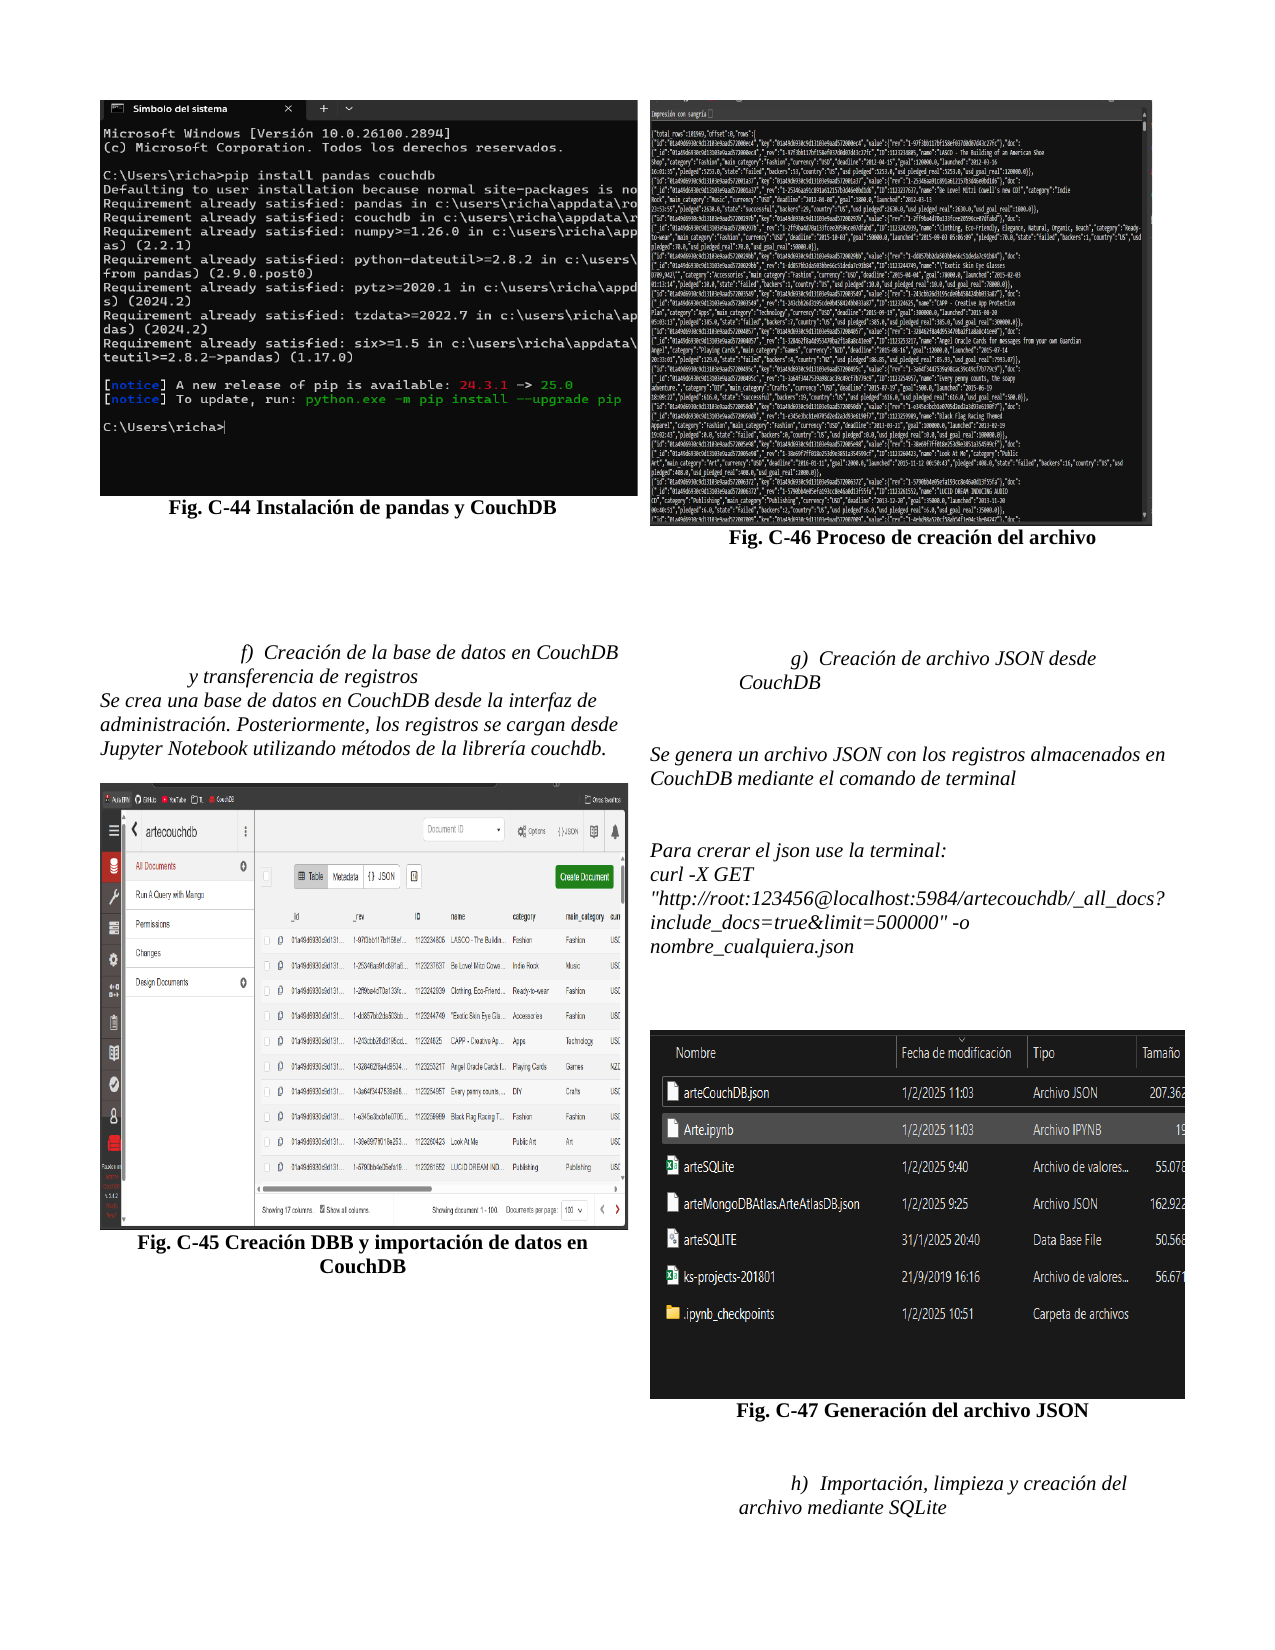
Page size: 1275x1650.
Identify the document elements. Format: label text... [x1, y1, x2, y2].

text Para crerar el json use la terminal: [650, 838, 1175, 862]
text Se crea una base de datos en CouchDB desde la interfaz de administración. Posteriormente, los registros se cargan desde Jupyter Notebook utilizando métodos de la librería couchdb. [100, 688, 625, 760]
text curl -X GET "http://root:123456@localhost:5984/artecouchdb/_all_docs?include_docs=true&limit=500000" -o nombre_cualquiera.json [650, 862, 1175, 958]
text Se genera un archivo JSON con los registros almacenados en CouchDB mediante el comando de terminal [650, 742, 1175, 790]
subtitle Creación de la base de datos en CouchDB y transferencia de registros [188, 639, 625, 688]
picture [650, 1030, 1185, 1399]
subtitle Importación, limpieza y creación del archivo mediante SQLite [738, 1471, 1175, 1519]
picture [100, 783, 629, 1230]
picture [650, 100, 1153, 526]
picture [100, 100, 638, 496]
subtitle Creación de archivo JSON desde CouchDB [738, 646, 1175, 694]
